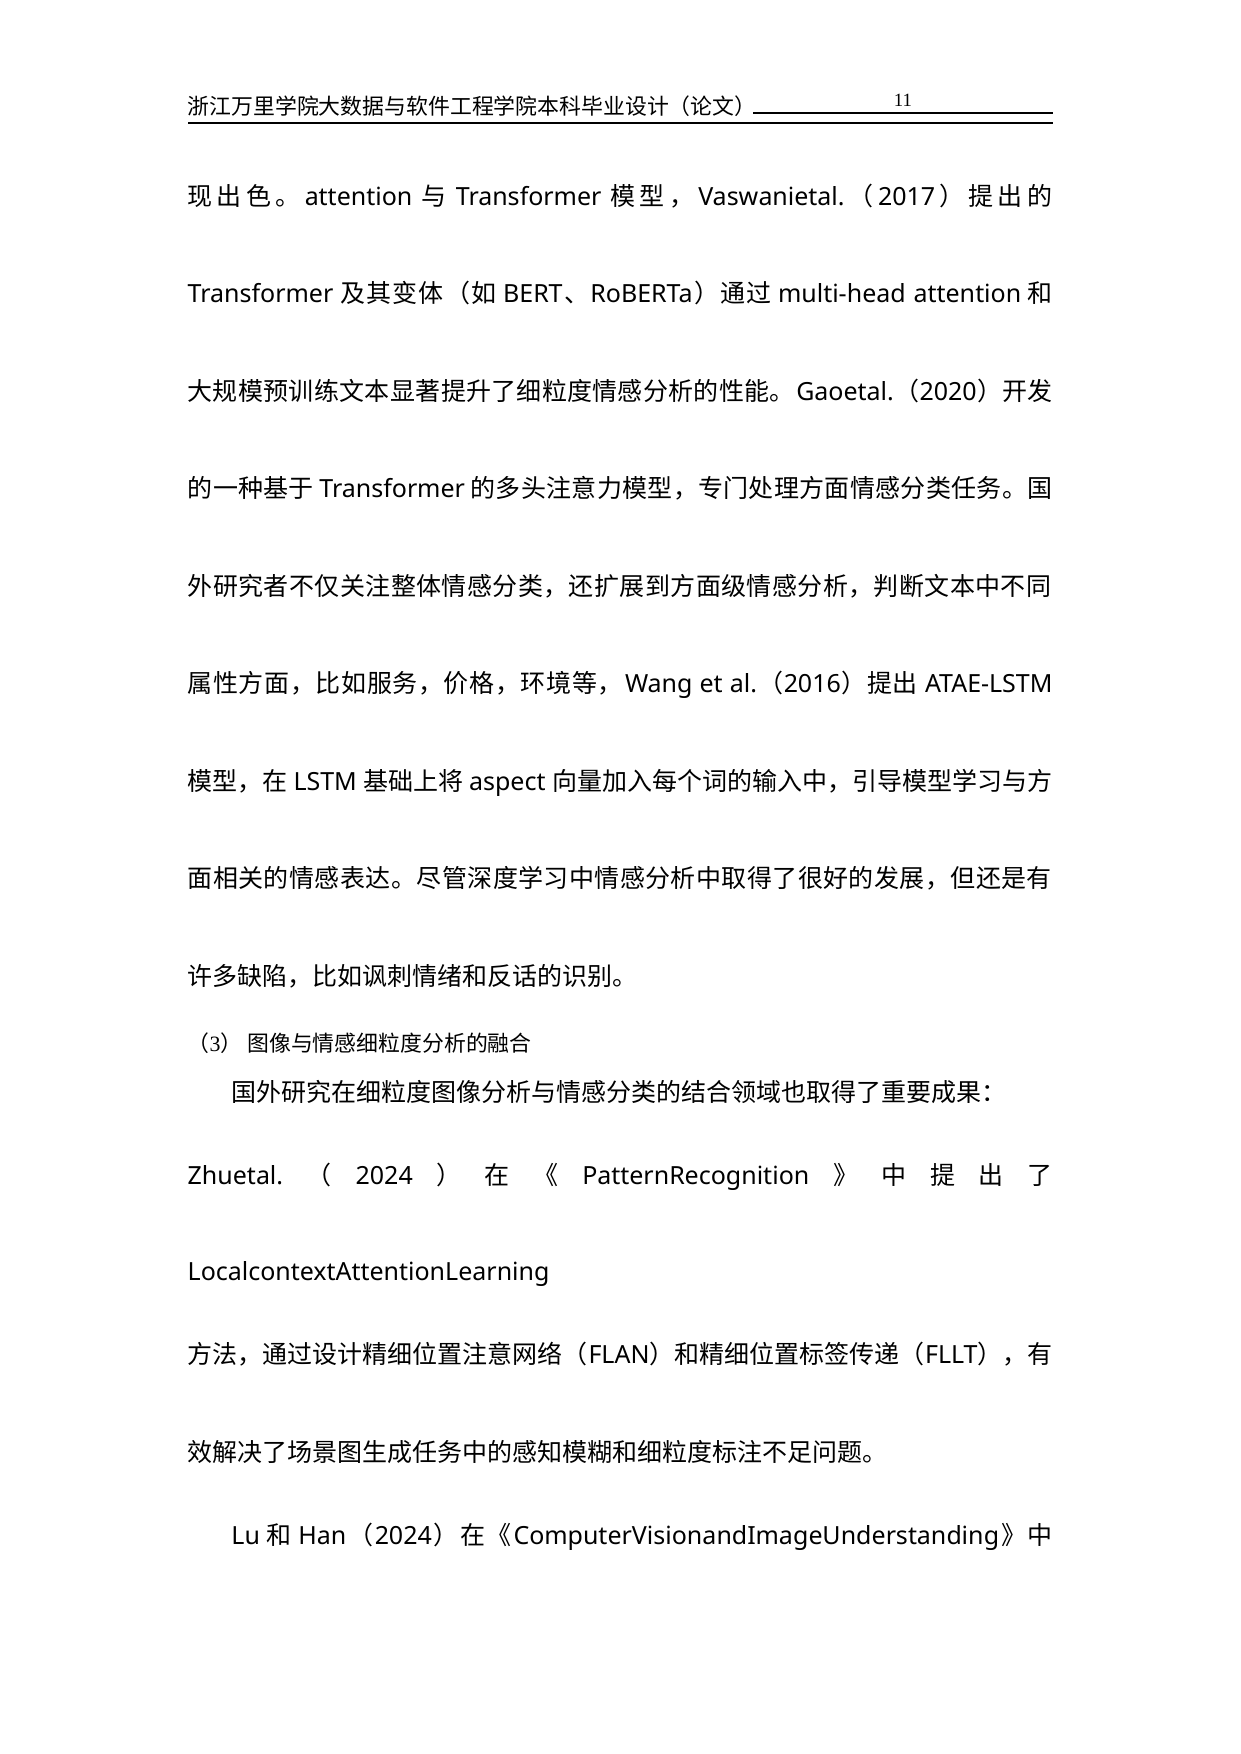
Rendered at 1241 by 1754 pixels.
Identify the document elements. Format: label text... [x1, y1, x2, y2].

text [187, 162, 1053, 1007]
list 图像与情感细粒度分析的融合 [187, 1025, 1053, 1058]
text 国外研究在细粒度图像分析与情感分类的结合领域也取得了重要成果： [187, 1058, 1053, 1123]
text Zhuetal.（2024）在《PatternRecognition》中提出了LocalcontextAttentionLearning [187, 1141, 1053, 1303]
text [187, 1501, 1053, 1566]
text 方法，通过设计精细位置注意网络（FLAN）和精细位置标签传递（FLLT），有效解决了场景图生成任务中的感知模糊和细粒度标注不足问题。 [187, 1320, 1053, 1483]
